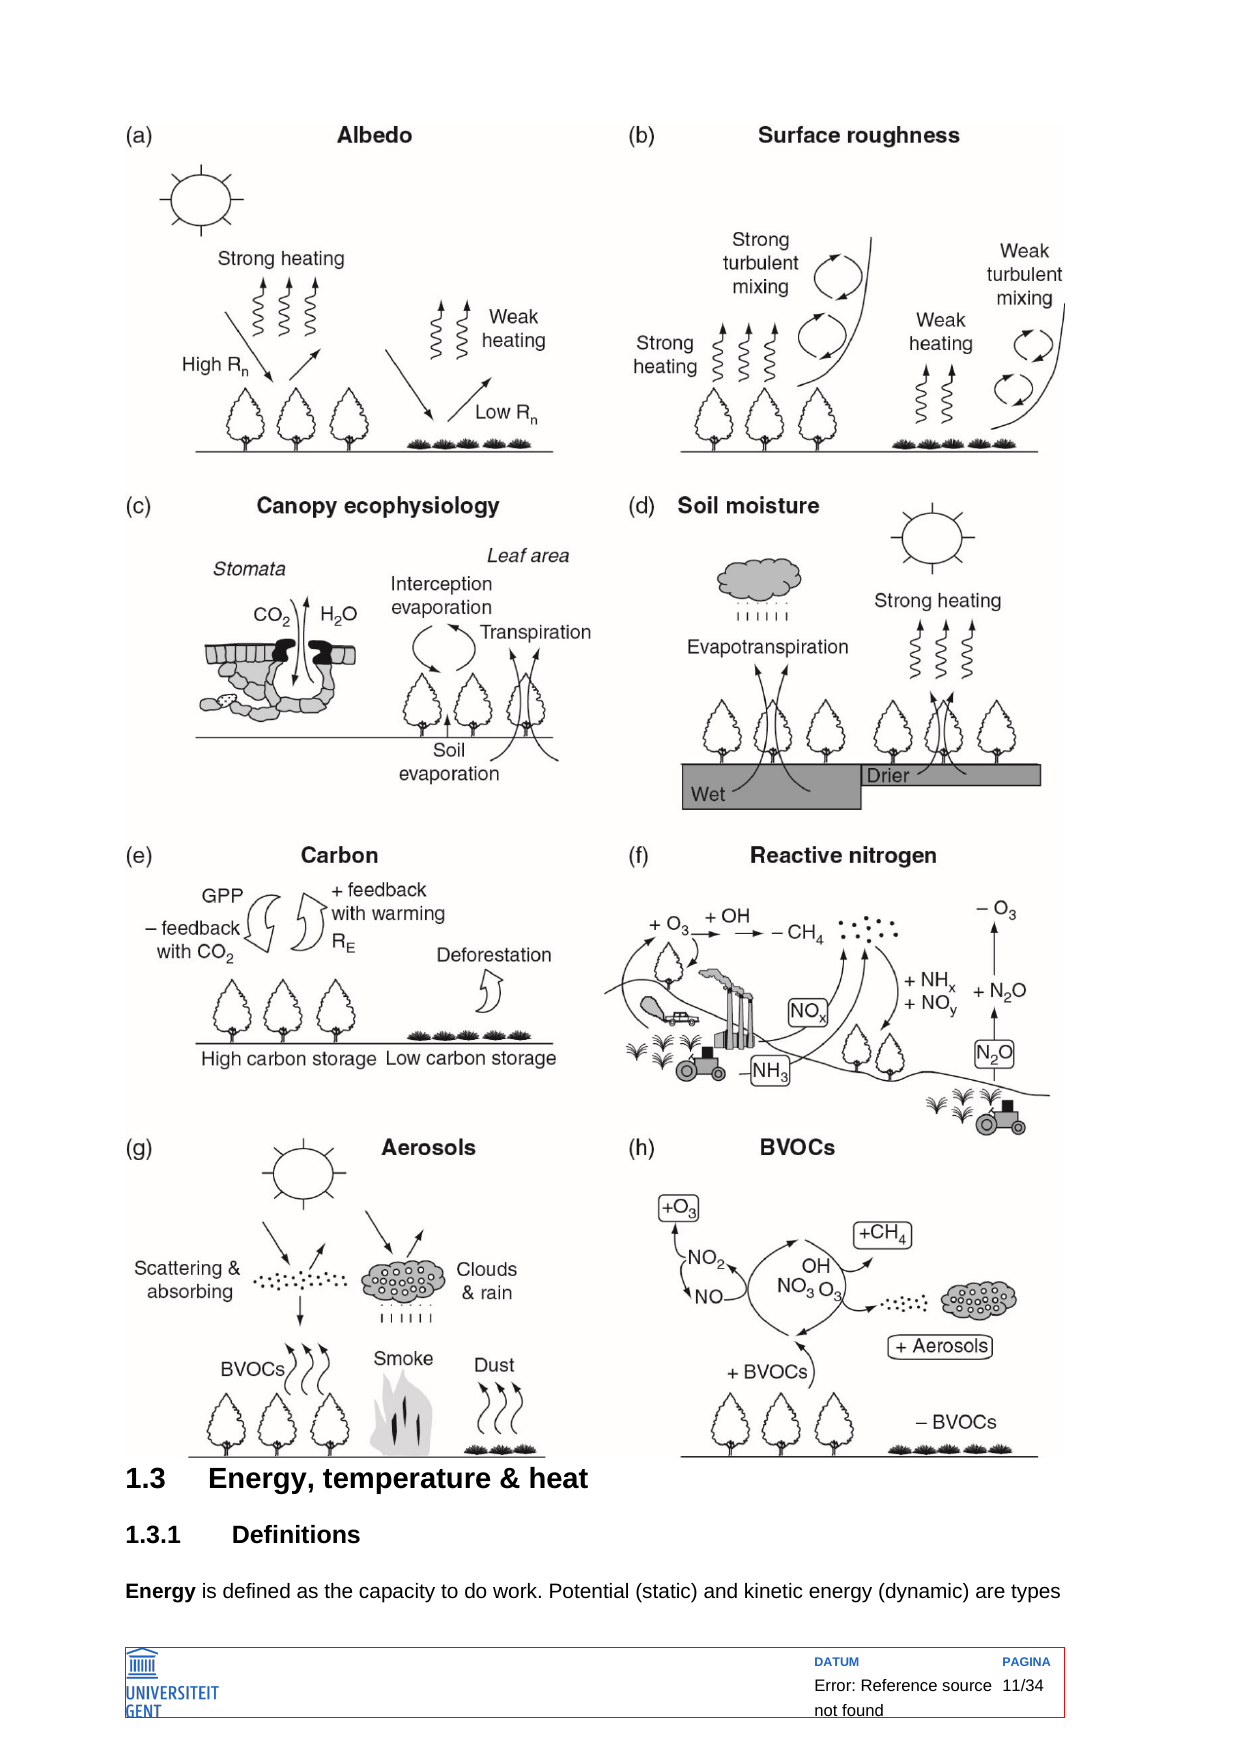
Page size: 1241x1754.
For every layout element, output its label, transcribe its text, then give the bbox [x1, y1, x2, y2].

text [125, 1574, 1065, 1603]
subtitle Definitions [125, 1516, 1065, 1549]
subtitle Energy, temperature & heat [125, 1458, 1065, 1495]
picture [95, 1623, 252, 1749]
picture [125, 124, 1065, 1458]
